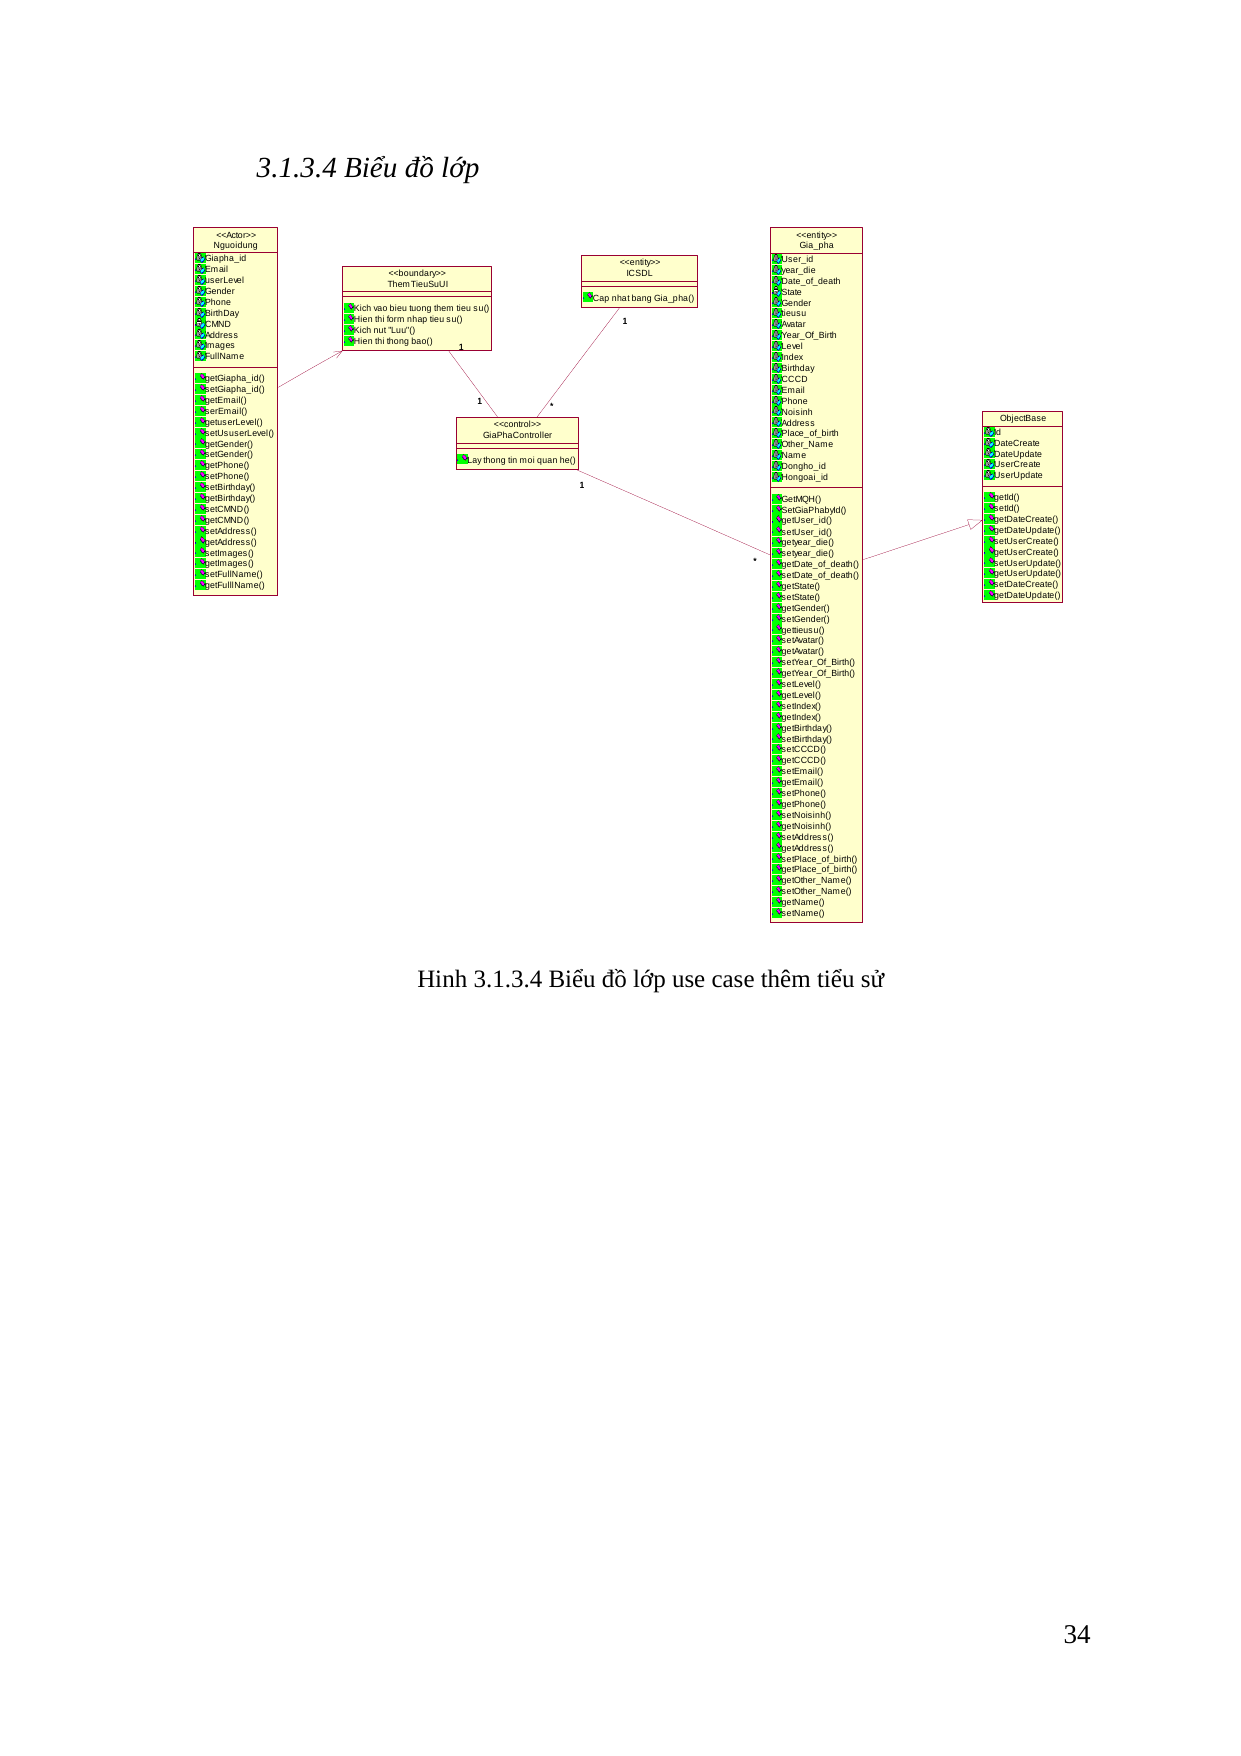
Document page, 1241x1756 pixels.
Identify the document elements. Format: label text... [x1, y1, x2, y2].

subtitle 3.1.3.4 Biểu đồ lớp [225, 150, 1090, 183]
text Hinh 3.1.3.4 Biểu đồ lớp use case thêm tiểu sử [179, 964, 1090, 992]
